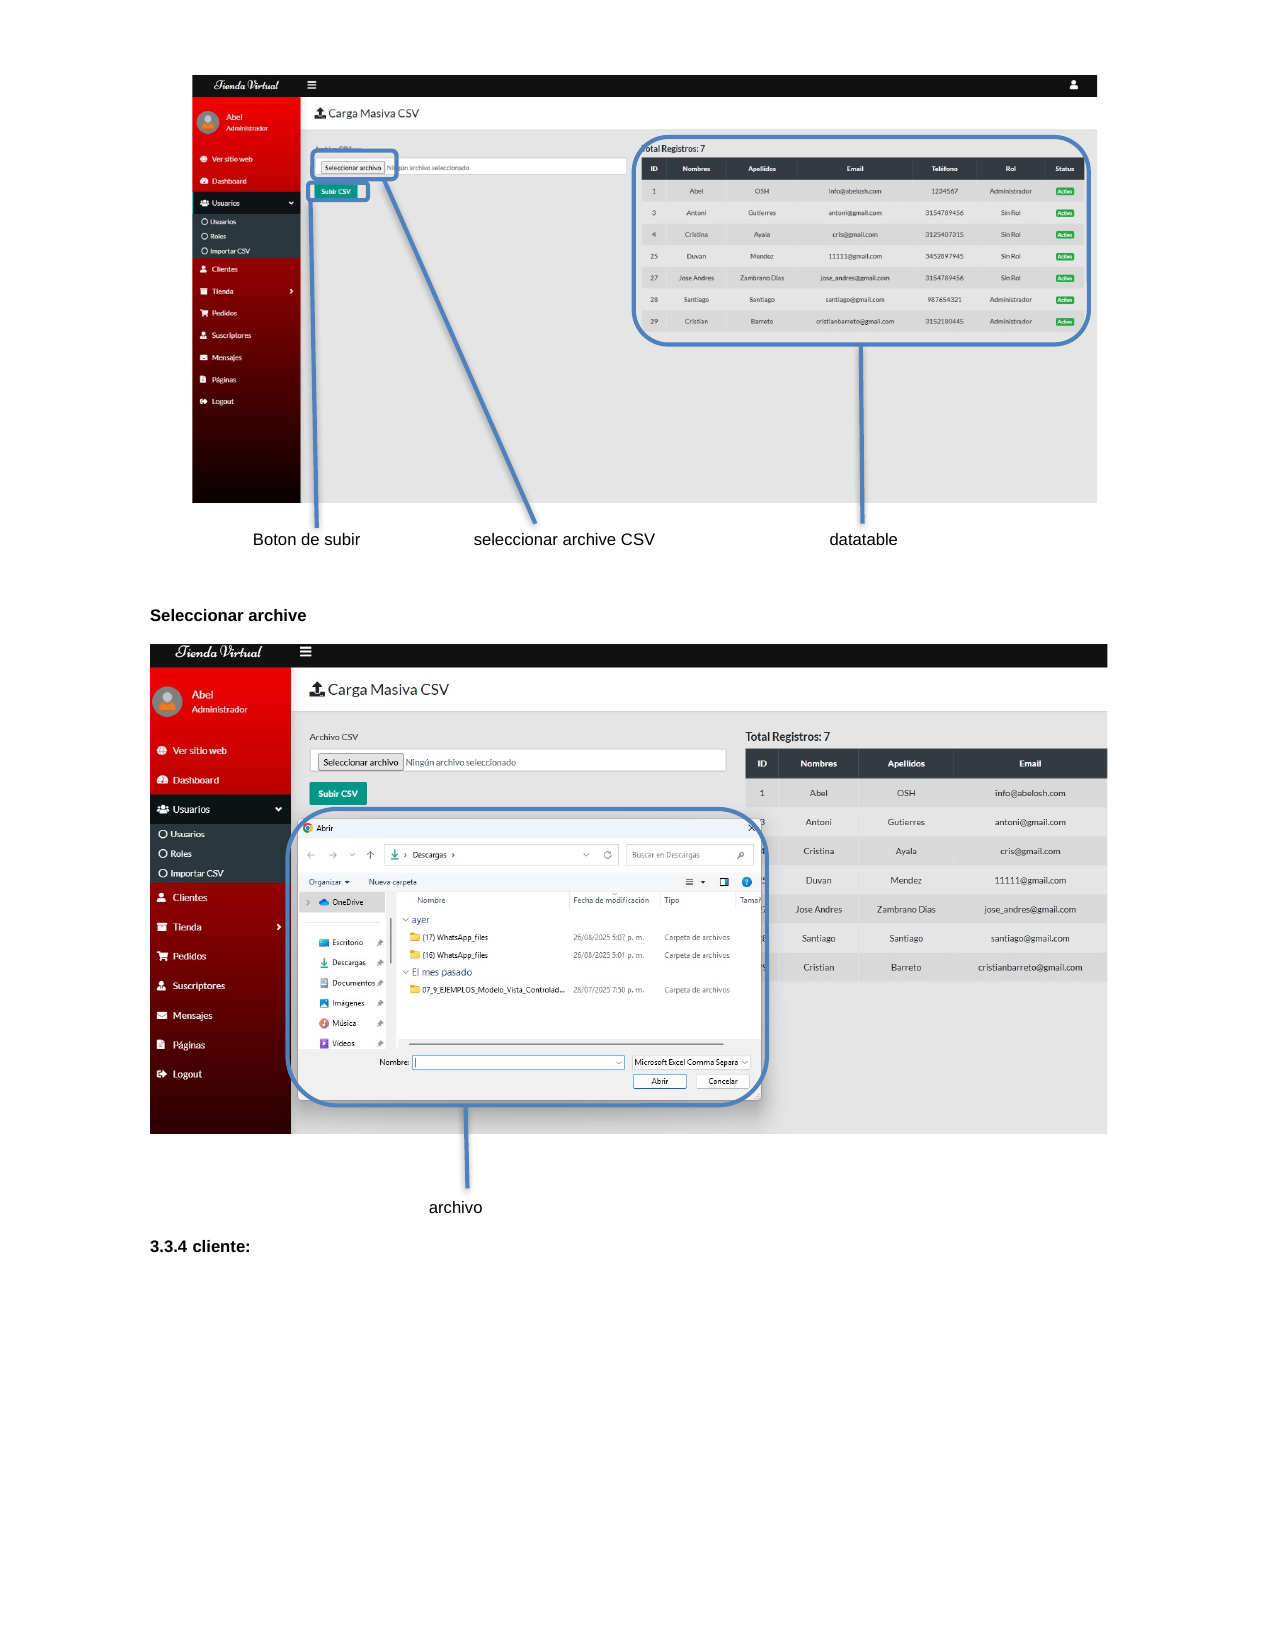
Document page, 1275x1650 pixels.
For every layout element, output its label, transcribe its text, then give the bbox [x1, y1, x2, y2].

picture [311, 185, 365, 198]
picture [150, 644, 1108, 1134]
picture [313, 182, 523, 503]
list cliente: [150, 1236, 1200, 1256]
picture [315, 153, 394, 177]
picture [636, 140, 1086, 342]
picture [192, 75, 1098, 503]
text archivo [150, 1198, 1200, 1217]
picture [290, 812, 764, 1103]
text Seleccionar archive [150, 606, 1200, 625]
text Boton de subir seleccionar archive CSV datatable [150, 529, 1200, 548]
